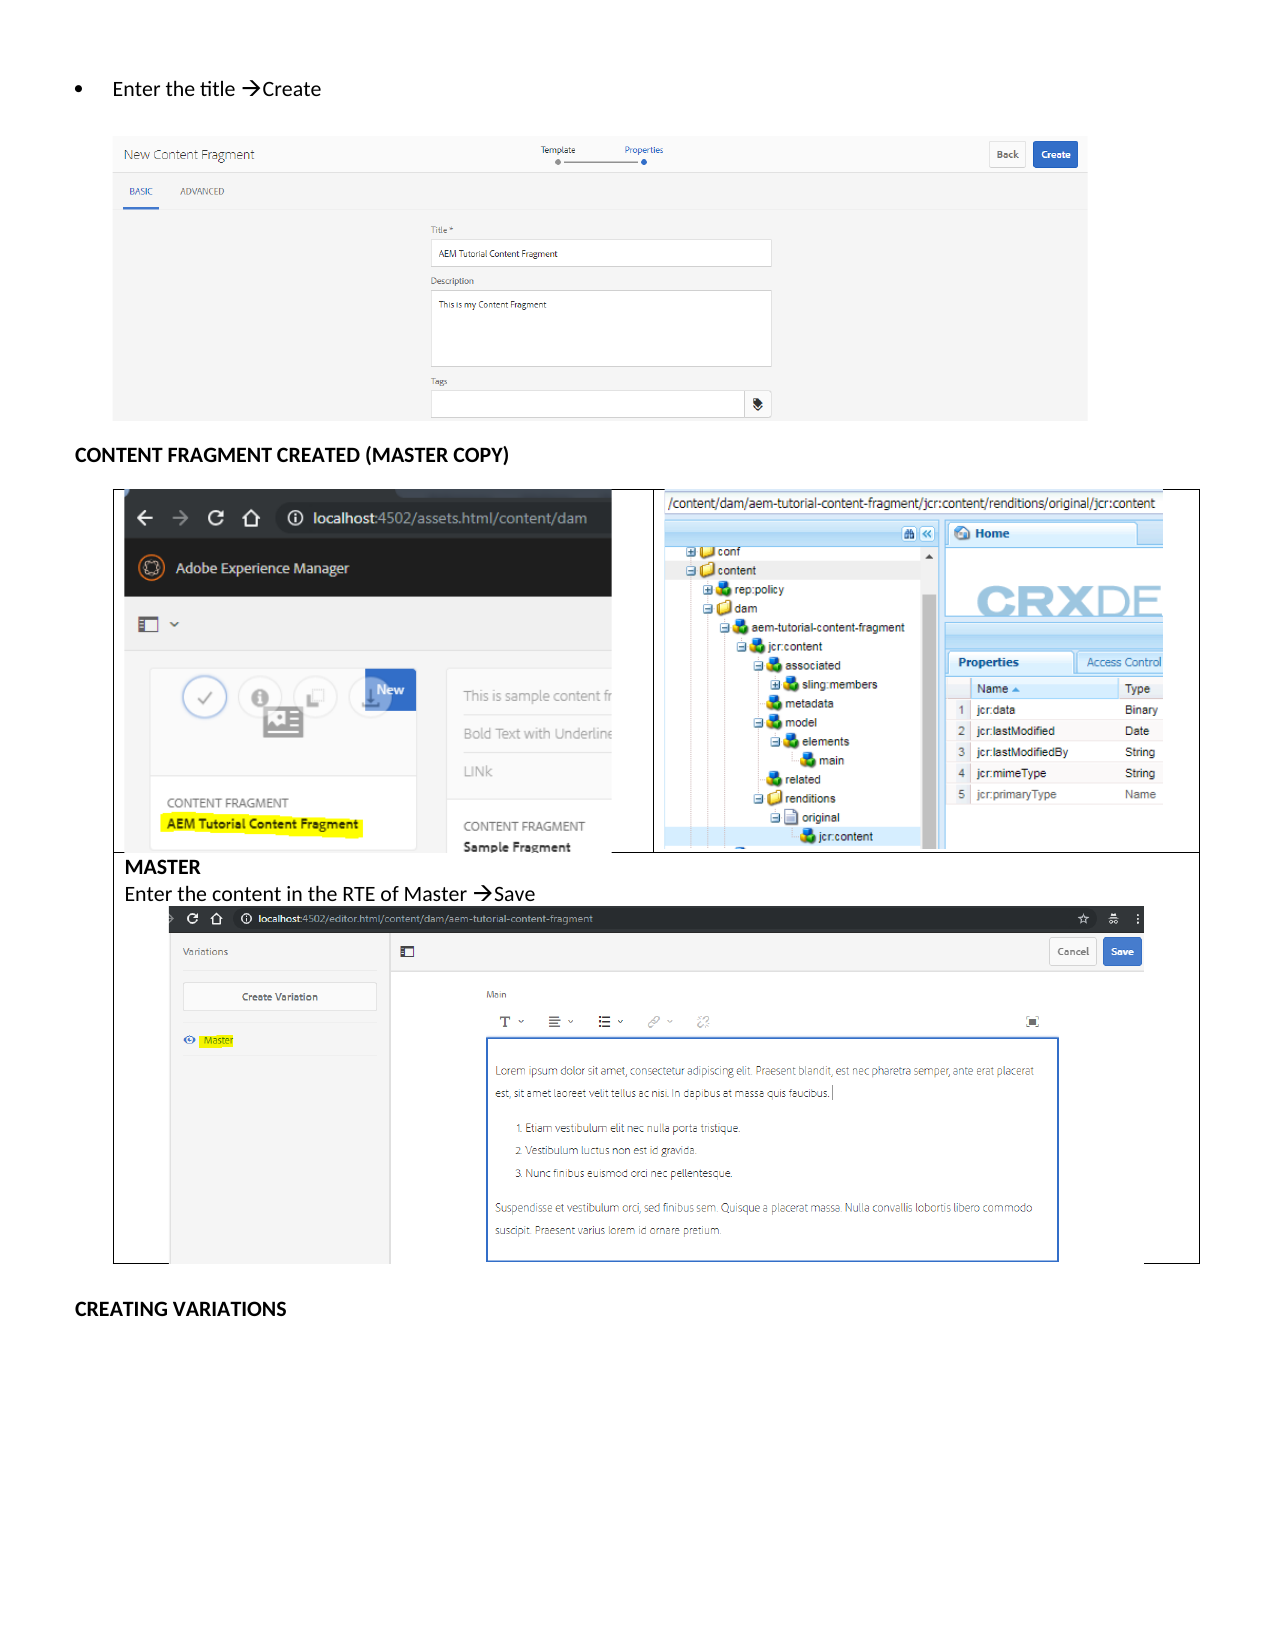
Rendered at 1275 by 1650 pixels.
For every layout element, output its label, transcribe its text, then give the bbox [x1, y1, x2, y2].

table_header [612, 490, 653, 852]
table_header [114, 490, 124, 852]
picture [112, 136, 1088, 421]
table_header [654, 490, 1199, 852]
picture [664, 489, 1163, 849]
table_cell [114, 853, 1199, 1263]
text CONTENT FRAGMENT CREATED (MASTER COPY) [75, 441, 1200, 468]
picture [168, 906, 1144, 1264]
list CREATING VARIATIONS [75, 1295, 1200, 1322]
list Enter the title Create [75, 75, 1200, 102]
picture [124, 489, 612, 853]
